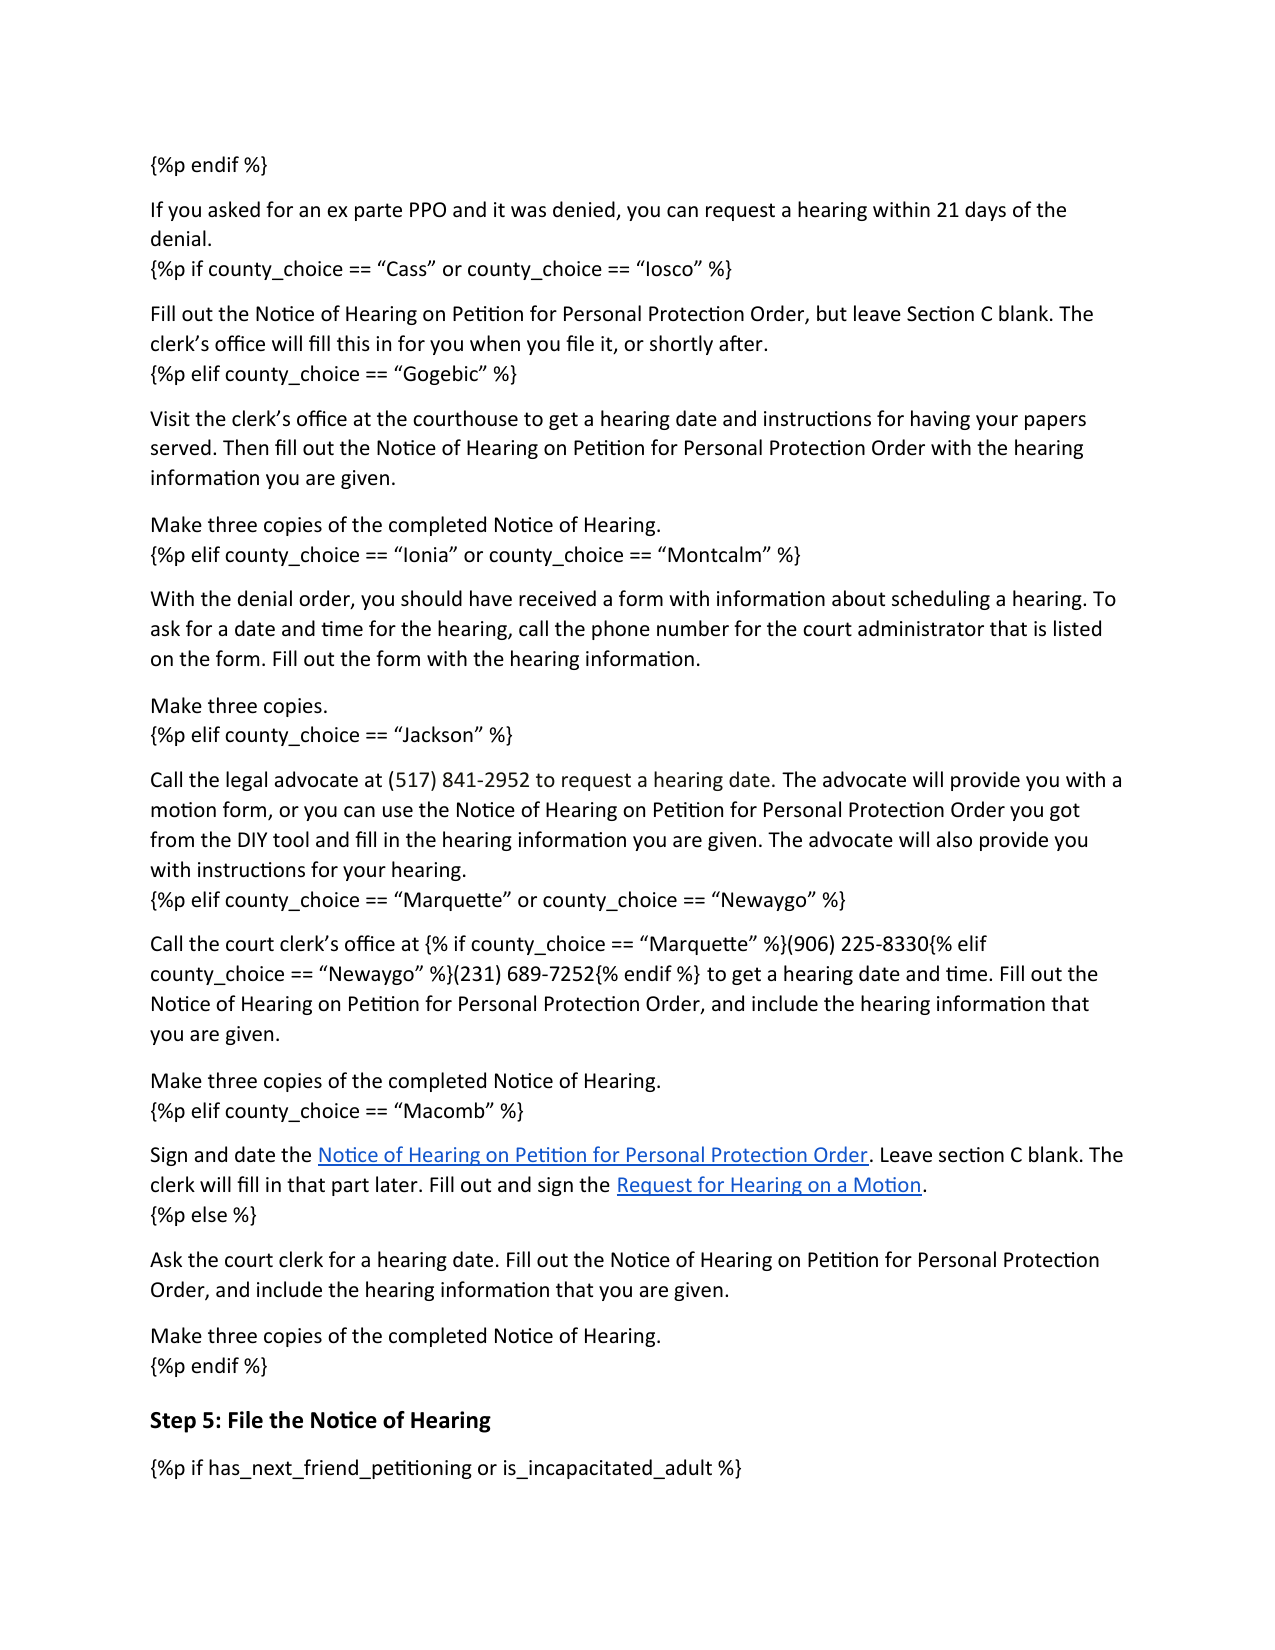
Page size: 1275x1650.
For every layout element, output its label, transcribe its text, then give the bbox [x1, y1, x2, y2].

text {%p elif county_choice == “Jackson” %} [150, 721, 1125, 749]
text {%p elif county_choice == “Macomb” %} [150, 1096, 1125, 1124]
text Fill out the Notice of Hearing on Petition for Personal Protection Order, but leave Section C blank. The clerk’s office will fill this in for you when you file it, or shortly after. [150, 299, 1125, 357]
text With the denial order, you should have received a form with information about scheduling a hearing. To ask for a date and time for the hearing, call the phone number for the court administrator that is listed on the form. Fill out the form with the hearing information. [150, 584, 1125, 672]
text {%p elif county_choice == “Ionia” or county_choice == “Montcalm” %} [150, 540, 1125, 568]
text Sign and date the Notice of Hearing on Petition for Personal Protection Order. Leave section C blank. The clerk will fill in that part later. Fill out and sign the Request for Hearing on a Motion. [150, 1140, 1125, 1198]
subtitle Step 5: File the Notice of Hearing [150, 1404, 1125, 1434]
text Call the legal advocate at (517) 841-2952 to request a hearing date. The advocate will provide you with a motion form, or you can use the Notice of Hearing on Petition for Personal Protection Order you got from the DIY tool and fill in the hearing information you are given. The advocate will also provide you with instructions for your hearing. [150, 765, 1125, 883]
text {%p endif %} [150, 1351, 1125, 1379]
text {%p elif county_choice == “Marquette” or county_choice == “Newaygo” %} [150, 885, 1125, 913]
text Make three copies of the completed Notice of Hearing. [150, 510, 1125, 538]
text {%p endif %} [150, 150, 1125, 178]
text Make three copies of the completed Notice of Hearing. [150, 1321, 1125, 1349]
text Ask the court clerk for a hearing date. Fill out the Notice of Hearing on Petition for Personal Protection Order, and include the hearing information that you are given. [150, 1245, 1125, 1303]
text If you asked for an ex parte PPO and it was denied, you can request a hearing within 21 days of the denial. [150, 195, 1125, 253]
text Make three copies. [150, 691, 1125, 719]
text Visit the clerk’s office at the courthouse to get a hearing date and instructions for having your papers served. Then fill out the Notice of Hearing on Petition for Personal Protection Order with the hearing information you are given. [150, 404, 1125, 491]
text Call the court clerk’s office at {% if county_choice == “Marquette” %}(906) 225-8330{% elif county_choice == “Newaygo” %}(231) 689-7252{% endif %} to get a hearing date and time. Fill out the Notice of Hearing on Petition for Personal Protection Order, and include the hearing information that you are given. [150, 929, 1125, 1047]
text {%p else %} [150, 1200, 1125, 1228]
text {%p if county_choice == “Cass” or county_choice == “Iosco” %} [150, 254, 1125, 282]
text Make three copies of the completed Notice of Hearing. [150, 1066, 1125, 1094]
text {%p elif county_choice == “Gogebic” %} [150, 359, 1125, 387]
text {%p if has_next_friend_petitioning or is_incapacitated_adult %} [150, 1453, 1125, 1481]
